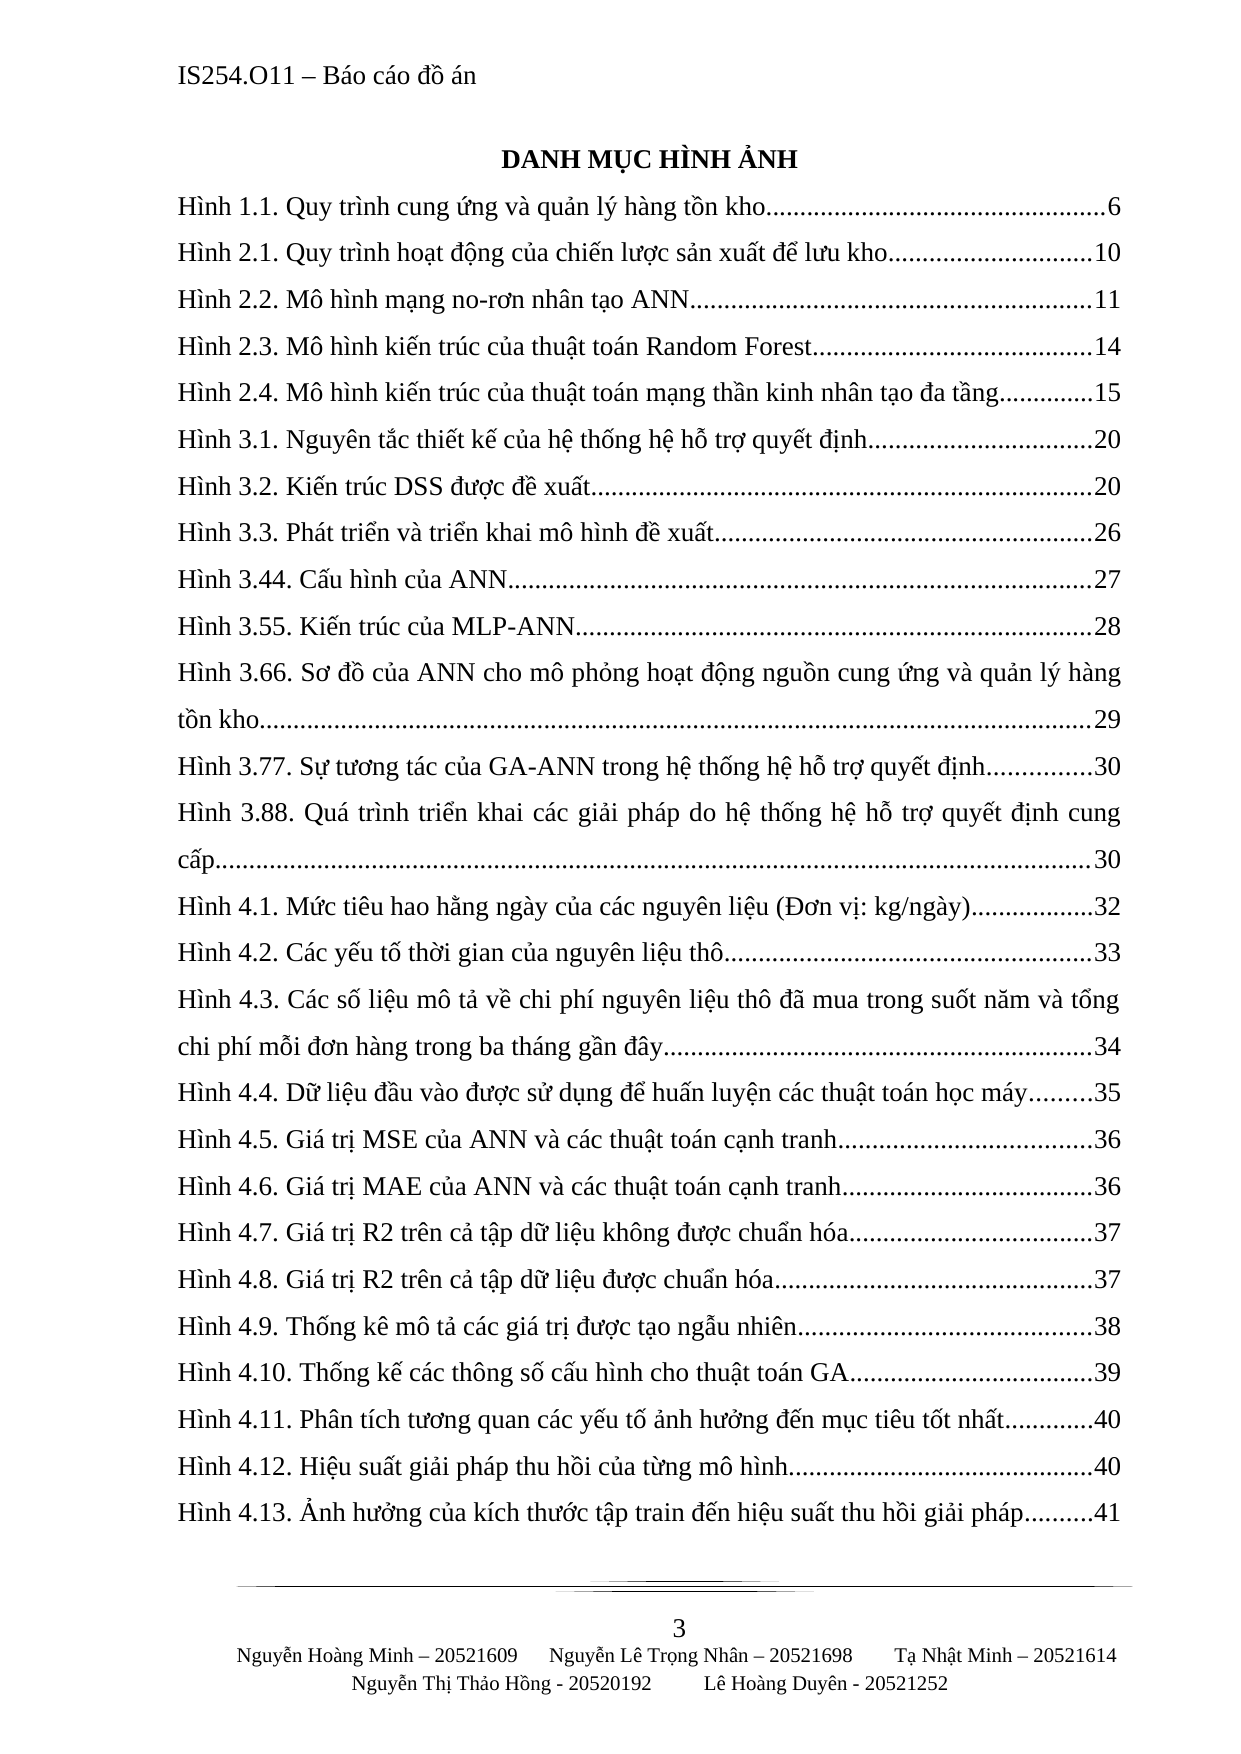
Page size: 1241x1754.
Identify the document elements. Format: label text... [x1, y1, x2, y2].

text Hình 3.2. Kiến trúc DSS được đề xuất 20 [177, 469, 1122, 501]
text Hình 3.1. Nguyên tắc thiết kế của hệ thống hệ hỗ trợ quyết định 20 [177, 423, 1122, 454]
subtitle DANH MỤC HÌNH ẢNH [177, 143, 1122, 174]
text Hình 2.3. Mô hình kiến trúc của thuật toán Random Forest 14 [177, 329, 1122, 361]
text Hình 4.2. Các yếu tố thời gian của nguyên liệu thô 33 [177, 936, 1122, 967]
text Hình 4.5. Giá trị MSE của ANN và các thuật toán cạnh tranh 36 [177, 1123, 1122, 1154]
text Hình 1.1. Quy trình cung ứng và quản lý hàng tồn kho. 6 [177, 189, 1122, 221]
text Hình 2.2. Mô hình mạng no-rơn nhân tạo ANN 11 [177, 283, 1122, 314]
text Hình 2.1. Quy trình hoạt động của chiến lược sản xuất để lưu kho 10 [177, 236, 1122, 267]
text Hình 4.12. Hiệu suất giải pháp thu hồi của từng mô hình. 40 [177, 1449, 1122, 1481]
text Hình 3.44. Cấu hình của ANN 27 [177, 563, 1122, 594]
text Hình 2.4. Mô hình kiến trúc của thuật toán mạng thần kinh nhân tạo đa tầng 15 [177, 376, 1122, 407]
text Hình 4.7. Giá trị R2 trên cả tập dữ liệu không được chuẩn hóa 37 [177, 1216, 1122, 1247]
text Hình 4.4. Dữ liệu đầu vào được sử dụng để huấn luyện các thuật toán học máy 35 [177, 1076, 1122, 1107]
text Hình 4.6. Giá trị MAE của ANN và các thuật toán cạnh tranh 36 [177, 1169, 1122, 1201]
text Hình 4.13. Ảnh hưởng của kích thước tập train đến hiệu suất thu hồi giải pháp 41 [177, 1496, 1122, 1527]
text Hình 4.10. Thống kế các thông số cấu hình cho thuật toán GA 39 [177, 1356, 1122, 1387]
text Hình 4.3. Các số liệu mô tả về chi phí nguyên liệu thô đã mua trong suốt năm và tổng chi phí mỗi đơn hàng trong ba tháng gần đây 34 [177, 983, 1122, 1061]
text Hình 3.88. Quá trình triển khai các giải pháp do hệ thống hệ hỗ trợ quyết định cung cấp 30 [177, 796, 1122, 874]
text Hình 4.11. Phân tích tương quan các yếu tố ảnh hưởng đến mục tiêu tốt nhất 40 [177, 1403, 1122, 1434]
text Hình 3.55. Kiến trúc của MLP-ANN 28 [177, 609, 1122, 641]
text Hình 4.9. Thống kê mô tả các giá trị được tạo ngẫu nhiên 38 [177, 1309, 1122, 1341]
text Hình 3.66. Sơ đồ của ANN cho mô phỏng hoạt động nguồn cung ứng và quản lý hàng tồn kho 29 [177, 656, 1122, 734]
text Hình 3.77. Sự tương tác của GA-ANN trong hệ thống hệ hỗ trợ quyết định 30 [177, 749, 1122, 781]
text Hình 3.3. Phát triển và triển khai mô hình đề xuất 26 [177, 516, 1122, 547]
text Hình 4.8. Giá trị R2 trên cả tập dữ liệu được chuẩn hóa 37 [177, 1263, 1122, 1294]
text Hình 4.1. Mức tiêu hao hằng ngày của các nguyên liệu (Đơn vị: kg/ngày) 32 [177, 889, 1122, 921]
